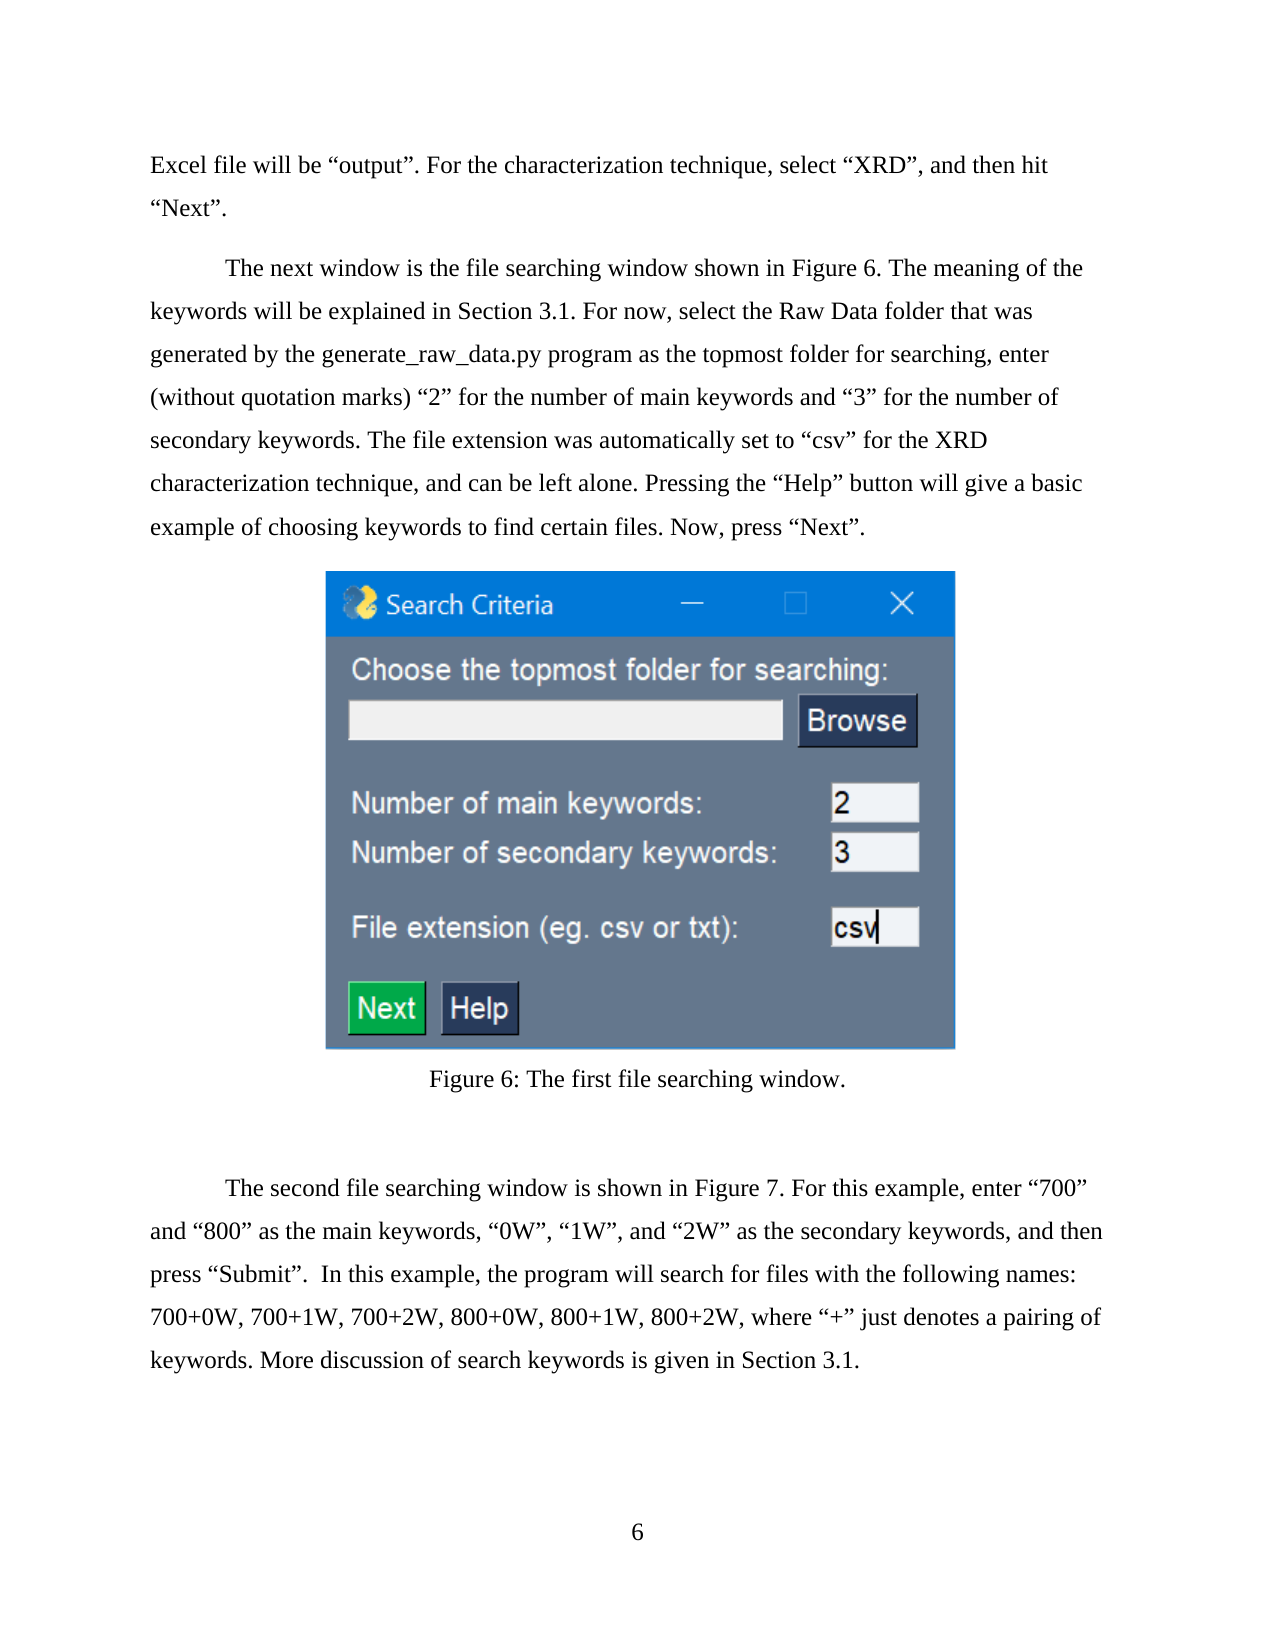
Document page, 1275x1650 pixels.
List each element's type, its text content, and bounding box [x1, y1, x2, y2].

text The second file searching window is shown in Figure 7. For this example, enter “700” and “800” as the main keywords, “0W”, “1W”, and “2W” as the secondary keywords, and then press “Submit”. In this example, the program will search for files with the following names: 700+0W, 700+1W, 700+2W, 800+0W, 800+1W, 800+2W, where “+” just denotes a pairing of keywords. More discussion of search keywords is given in Section 3.1. [150, 1173, 1125, 1374]
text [150, 150, 1125, 222]
picture [325, 571, 956, 1050]
